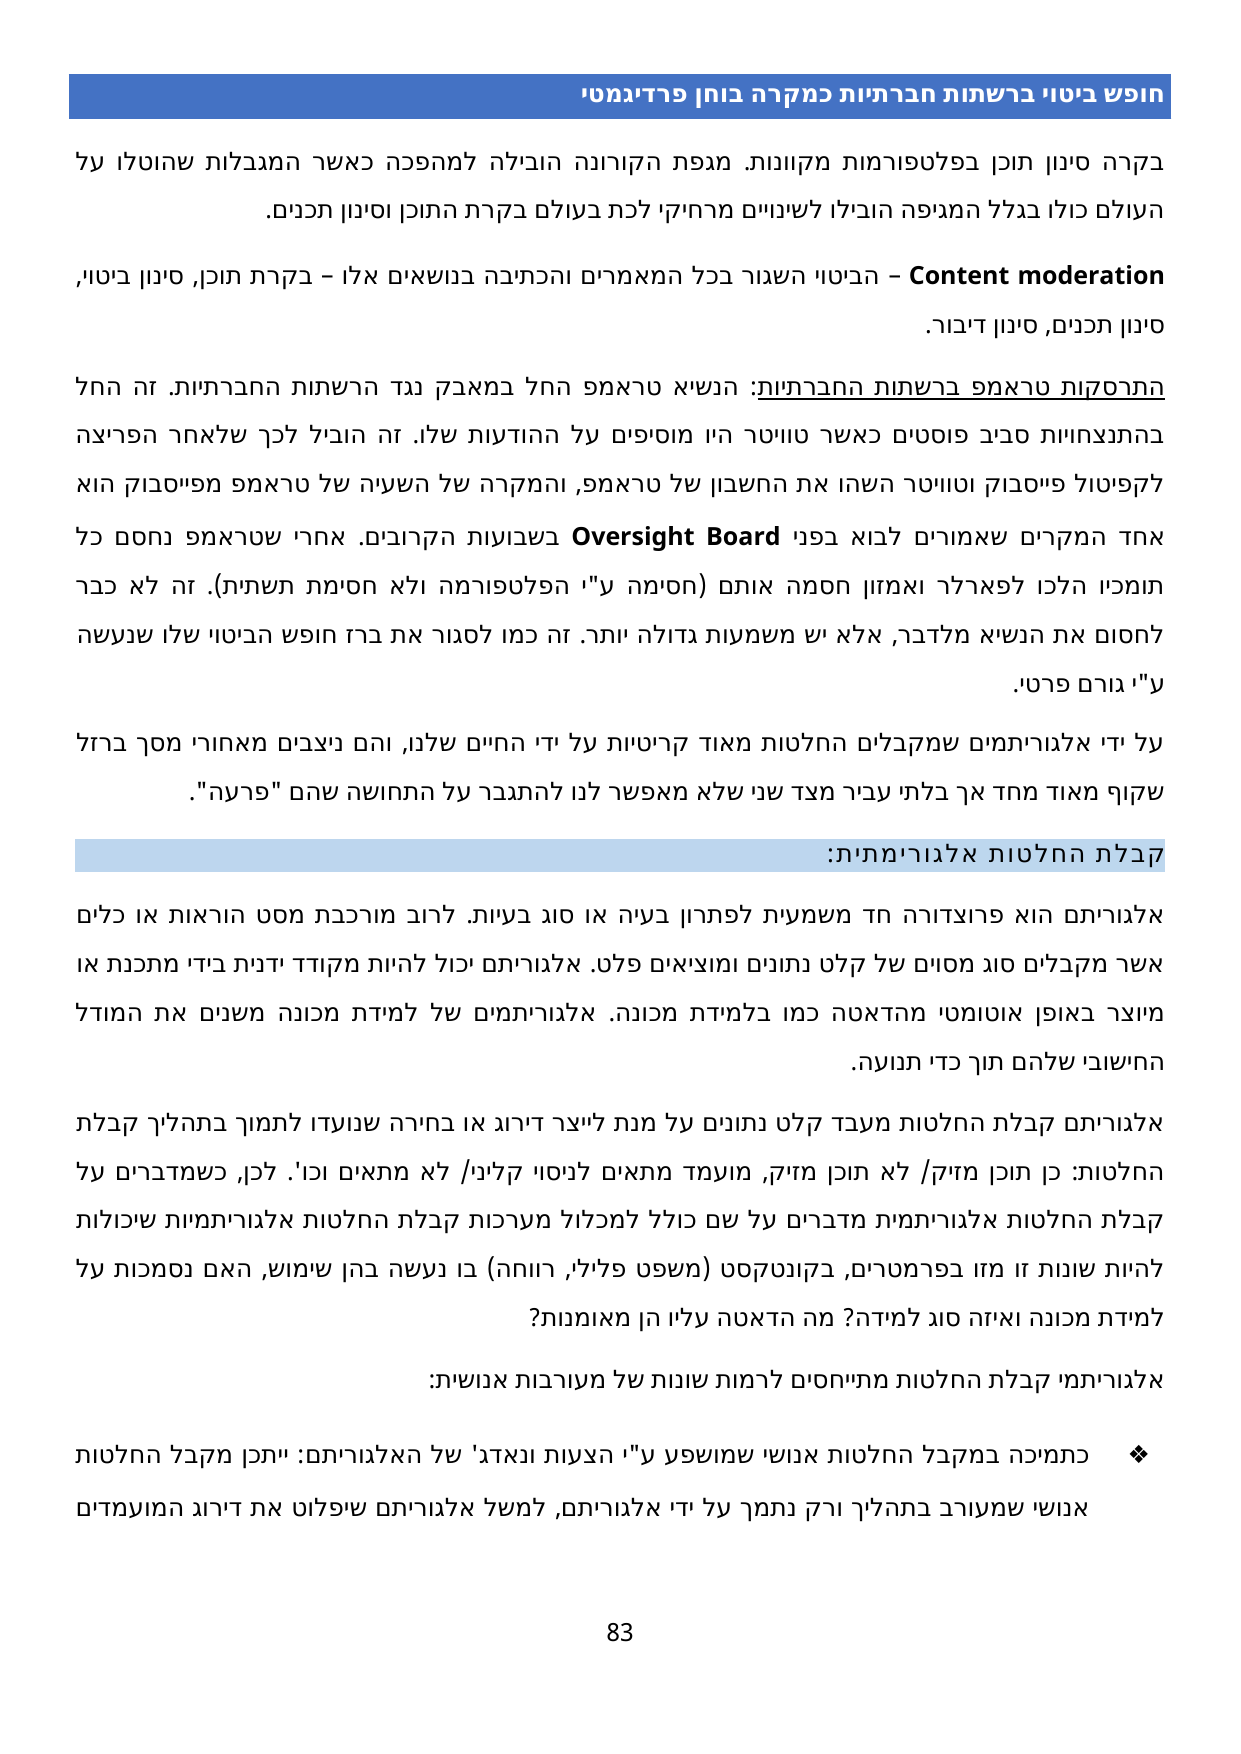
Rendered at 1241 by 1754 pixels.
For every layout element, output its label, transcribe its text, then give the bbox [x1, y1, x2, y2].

list כתמיכה במקבל החלטות אנושי שמושפע ע"י הצעות ונאדג' של האלגוריתם: ייתכן מקבל החלטות אנושי שמעורב בתהליך ורק נתמך על ידי אלגוריתם, למשל אלגוריתם שיפלוט את דירוג המועמדים לדיור ציבורי על פי כמה שנים במערכת, כמה ילדים, גיל וכו', ואדם מקבל את הפלט, מסתכל על מצב דיור בעיר מסוימת, רמת זכאויות, ומקבל החלטה – זהו מצב של תמיכה בהחלטה. [75, 1427, 1128, 1527]
text אלגוריתם הוא פרוצדורה חד משמעית לפתרון בעיה או סוג בעיות. לרוב מורכבת מסט הוראות או כלים אשר מקבלים סוג מסוים של קלט נתונים ומוציאים פלט. אלגוריתם יכול להיות מקודד ידנית בידי מתכנת או מיוצר באופן אוטומטי מהדאטה כמו בלמידת מכונה. אלגוריתמים של למידת מכונה משנים את המודל החישובי שלהם תוך כדי תנועה. [75, 901, 1165, 1080]
subtitle קבלת החלטות אלגורימתית: [75, 839, 1165, 872]
text אלגוריתם קבלת החלטות מעבד קלט נתונים על מנת לייצר דירוג או בחירה שנועדו לתמוך בתהליך קבלת החלטות: כן תוכן מזיק/ לא תוכן מזיק, מועמד מתאים לניסוי קליני/ לא מתאים וכו'. לכן, כשמדברים על קבלת החלטות אלגוריתמית מדברים על שם כולל למכלול מערכות קבלת החלטות אלגוריתמיות שיכולות להיות שונות זו מזו בפרמטרים, בקונטקסט (משפט פלילי, רווחה) בו נעשה בהן שימוש, האם נסמכות על למידת מכונה ואיזה סוג למידה? מה הדאטה עליו הן מאומנות? [75, 1109, 1165, 1337]
text מאיר אריאל חוזה את העולם שבו אין לנו מול מי לטעון כי כל מי שמקיף אותנו הם אלגוריתמים: מחשב, כספומט, מזכירה אלקטרונית, שופט אוטומטי, עורך דין מכאני. זו המציאות בה אנו חיים היום, העולם נשלט על ידי אלגוריתמים שמקבלים החלטות מאוד קריטיות על ידי החיים שלנו, והם ניצבים מאחורי מסך ברזל שקוף מאוד מחד אך בלתי עביר מצד שני שלא מאפשר לנו להתגבר על התחושה שהם "פרעה". [75, 729, 1165, 811]
text אלגוריתמי קבלת החלטות מתייחסים לרמות שונות של מעורבות אנושית: [75, 1366, 1165, 1398]
